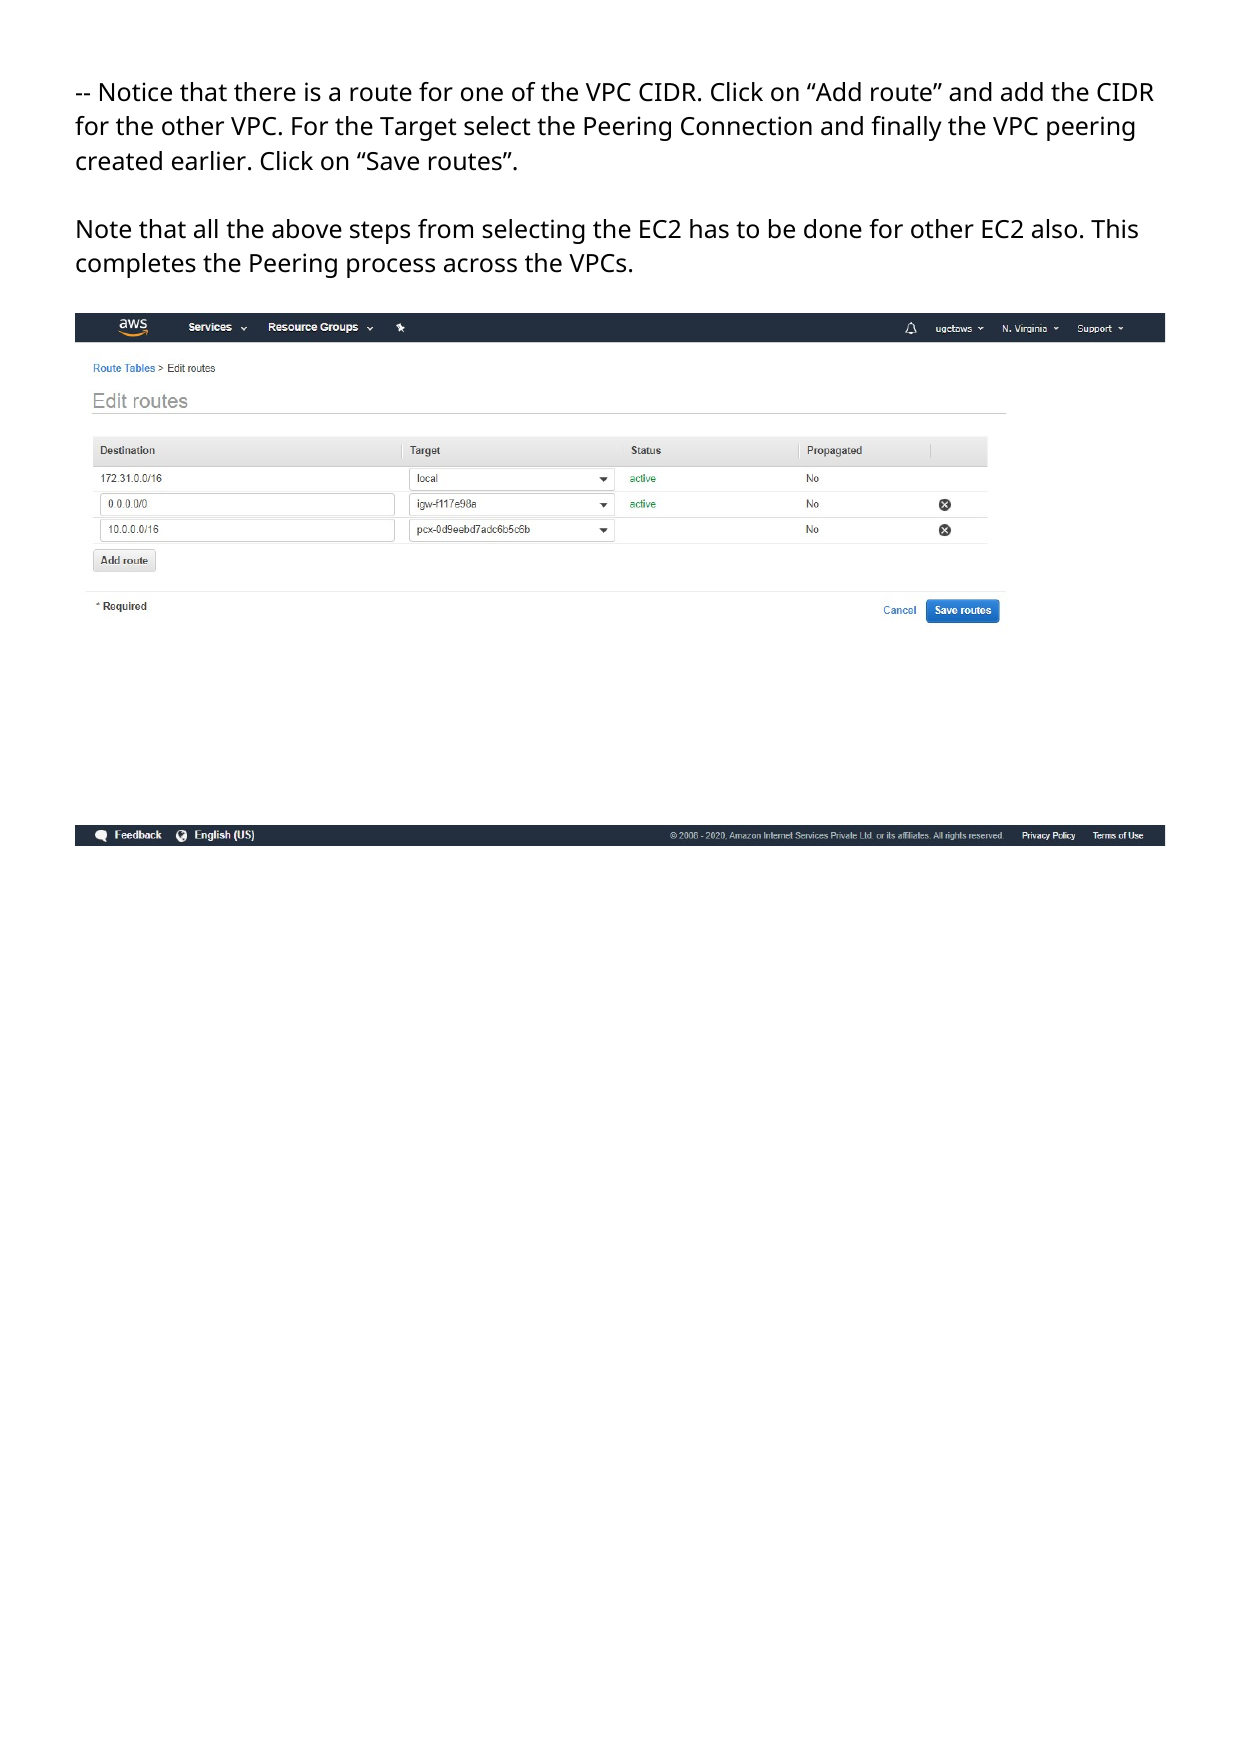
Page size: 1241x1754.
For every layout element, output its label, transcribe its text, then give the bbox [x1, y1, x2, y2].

text -- Notice that there is a route for one of the VPC CIDR. Click on “Add route” and add the CIDR for the other VPC. For the Target select the Peering Connection and finally the VPC peering created earlier. Click on “Save routes”. [75, 75, 1165, 177]
text Note that all the above steps from selecting the EC2 has to be done for other EC2 also. This completes the Peering process across the VPCs. [75, 211, 1165, 279]
